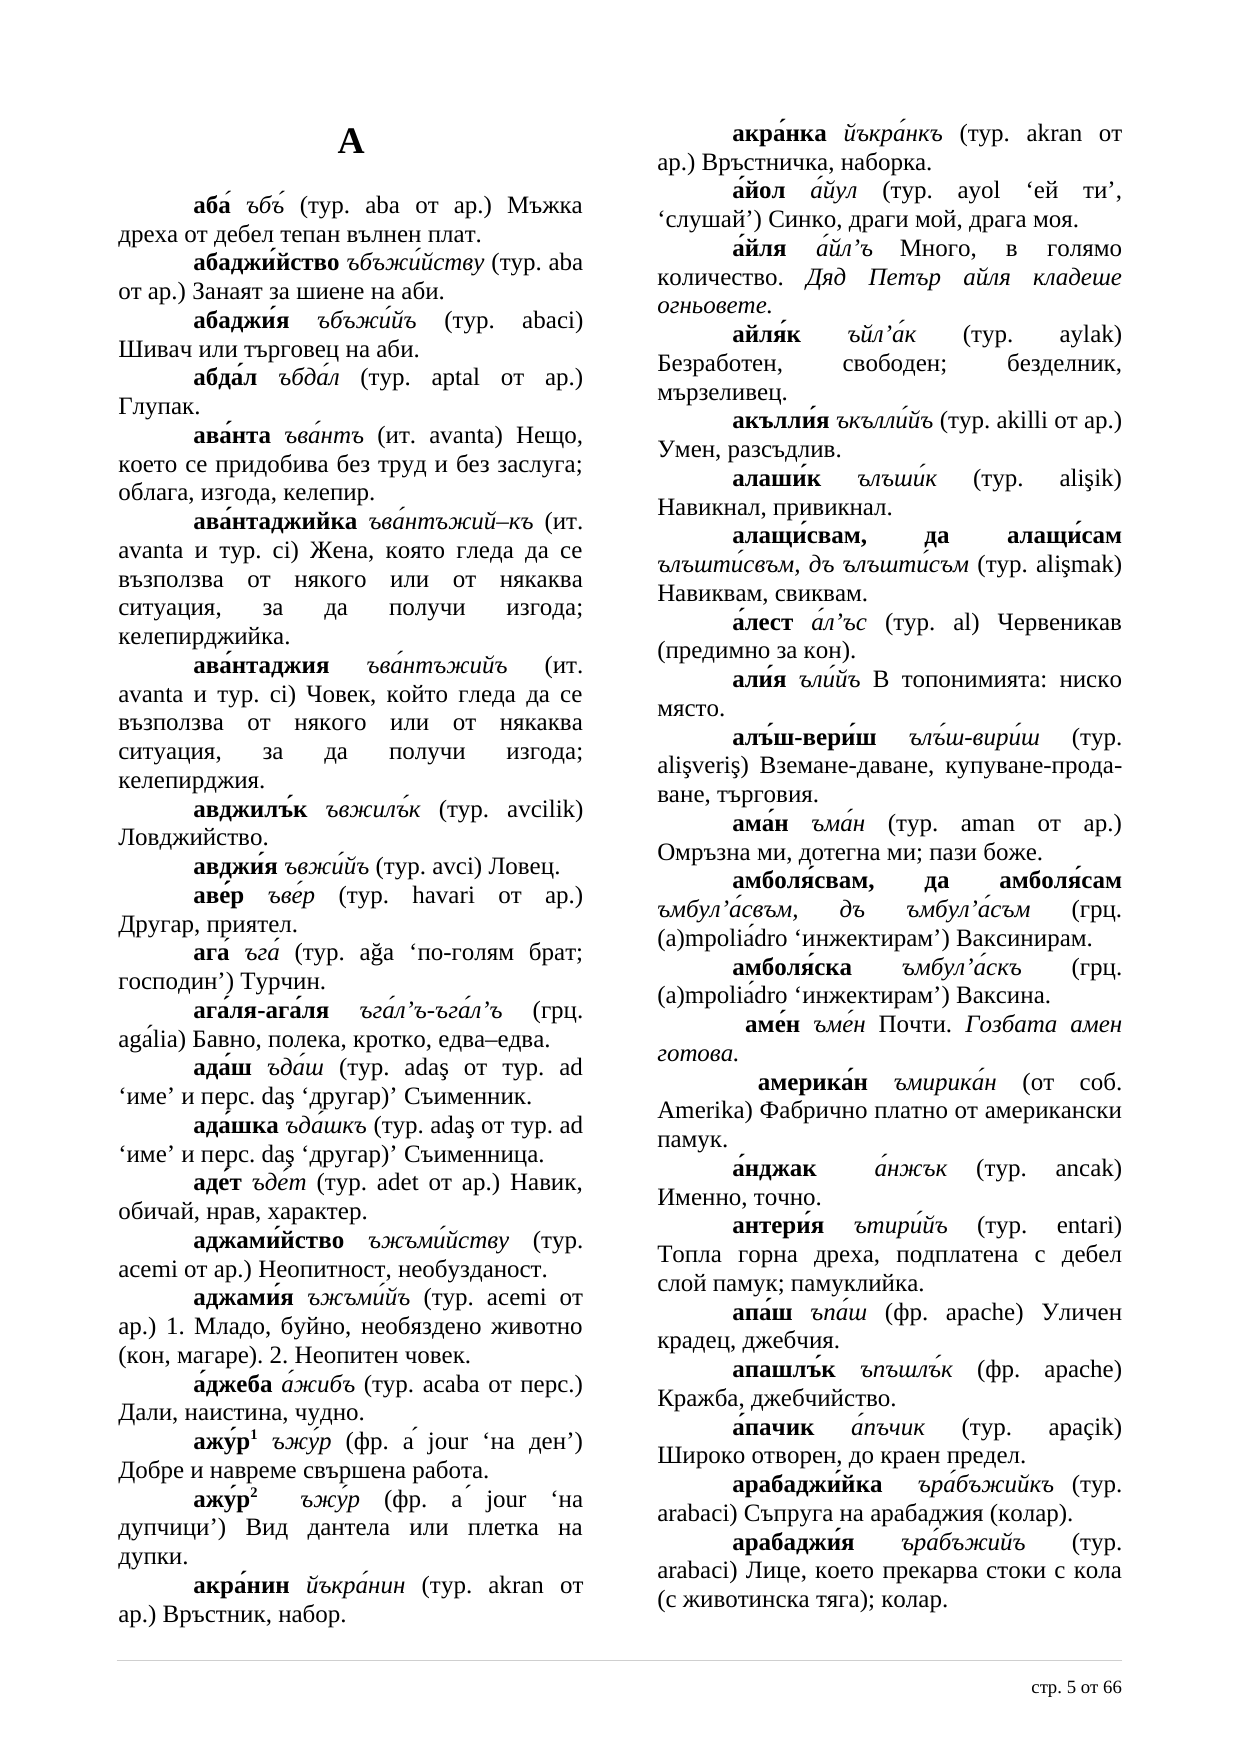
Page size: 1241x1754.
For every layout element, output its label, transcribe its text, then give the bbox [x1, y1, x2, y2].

text ага́ля-ага́ля ъга́л’ъ-ъга́л’ъ (грц. agа́lia) Бавно, полека, кротко, едва–едва. [118, 995, 583, 1052]
text али́я ъли́йъ В топонимията: ниско място. [657, 664, 1122, 722]
text аджами́я ъжъми́йъ (тур. acemi от ар.) 1. Младо, буйно, необяздено животно (кон, магаре). 2. Неопитен човек. [118, 1282, 583, 1369]
text ава́нтаджия ъва́нтъжийъ (ит. avanta и тур. ci) Човек, който гледа да се възползва от някого или от някаква ситуация, за да получи изгода; келепирджия. [118, 650, 583, 794]
text авджилъ́к ъвжилъ́к (тур. avcilik) Ловджийство. [118, 794, 583, 851]
text апа́ш ъпа́ш (фр. apache) Уличен крадец, джебчия. [657, 1297, 1122, 1354]
text аве́́р ъве́р (тур. havari от ар.) Другар, приятел. [118, 880, 583, 937]
text амболя́свам, да амболя́сам ъмбул’а́свъм, дъ ъмбул’а́съм (грц. (a)mpoliа́dro ‘инжектирам’) Ваксинирам. [657, 866, 1122, 952]
text а́нджак а́нжък (тур. ancak) Именно, точно. [657, 1153, 1122, 1211]
text акра́нка йъкра́нкъ (тур. akran от ар.) Връстничка, наборка. [657, 118, 1122, 176]
text ама́н ъма́н (тур. aman от ар.) Омръзна ми, дотегна ми; пази боже. [657, 808, 1122, 866]
text абда́л ъбда́л (тур. aptal от ар.) Глупак. [118, 362, 583, 420]
text ава́нта ъва́нтъ (ит. avanta) Нещо, което се придобива без труд и без заслуга; облага, изгода, келепир. [118, 420, 583, 506]
text айля́к ъйл’а́к (тур. aylak) Безработен, свободен; безделник, мързеливец. [657, 319, 1122, 406]
text ада́шка ъда́шкъ (тур. adaş от тур. ad ‘име’ и перс. daş ‘другар)’ Съименница. [118, 1110, 583, 1167]
text а́йол а́йул (тур. ayol ‘ей ти’, ‘слушай’) Синко, драги мой, драга моя. [657, 176, 1122, 233]
text антери́я ътири́йъ (тур. entari) Топла горна дреха, подплатена с дебел слой памук; памуклийка. [657, 1211, 1122, 1297]
text а́пачик а́пъчик (тур. apaçik) Широко отворен, до краен предел. [657, 1412, 1122, 1469]
text ава́нтаджийка ъва́нтъжий–къ (ит. avanta и тур. ci) Жена, която гледа да се възползва от някого или от някаква ситуация, за да получи изгода; келепирджийка. [118, 506, 583, 650]
subtitle А [118, 118, 583, 161]
text а́лест а́л’ъс (тур. al) Червеникав (предимно за кон). [657, 607, 1122, 664]
text америка́н ъмирика́н (от соб. Amerika) Фабрично платно от американски памук. [657, 1067, 1122, 1153]
text арабаджи́я ъра́бъжийъ (тур. arabaci) Лице, което прекарва стоки с кола (с животинска тяга); колар. [657, 1527, 1122, 1613]
text алащи́свам, да алащи́сам ълъшти́свъм, дъ ълъшти́съм (тур. alişmak) Навиквам, свиквам. [657, 521, 1122, 607]
text ага́ ъга́ (тур. ağa ‘по-голям брат; господин’) Турчин. [118, 937, 583, 995]
text абаджи́йство ъбъжи́йству (тур. aba от ар.) Занаят за шиене на аби. [118, 247, 583, 305]
text амболя́ска ъмбул’а́скъ (грц. (a)mpoliа́dro ‘инжектирам’) Ваксина. [657, 952, 1122, 1009]
text акра́нин йъкра́нин (тур. akran от ар.) Връстник, набор. [118, 1570, 583, 1627]
text ажу́р1 ъжу́р (фр. а́ jour ‘на ден’) Добре и навреме свършена работа. [118, 1426, 583, 1484]
text алаши́к ълъши́к (тур. alişik) Навикнал, привикнал. [657, 463, 1122, 521]
text алъ́ш-вери́ш ълъ́ш-вири́ш (тур. alişveriş) Вземане-даване, купуване-продаване, търговия. [657, 722, 1122, 808]
text абаджи́я ъбъжи́йъ (тур. abaci) Шивач или търговец на аби. [118, 305, 583, 362]
text аме́н ъме́н Почти. Гозбата амен готова. [657, 1009, 1122, 1067]
text аба́ ъбъ́ (тур. aba от ар.) Мъжка дреха от дебел тепан вълнен плат. [118, 190, 583, 247]
text а́джеба а́жибъ (тур. acaba от перс.) Дали, наистина, чудно. [118, 1369, 583, 1426]
text апашлъ́к ъпъшлъ́к (фр. apache) Кражба, джебчийство. [657, 1354, 1122, 1412]
text арабаджи́йка ъра́бъжийкъ (тур. arabaci) Съпруга на арабаджия (колар). [657, 1469, 1122, 1527]
text аде́т ъде́т (тур. adet от ар.) Навик, обичай, нрав, характер. [118, 1167, 583, 1225]
text авджи́я ъвжи́йъ (тур. avci) Ловец. [118, 851, 583, 880]
text а́йля а́йл’ъ Много, в голямо количество. Дяд Петър айля кладеше огньовете. [657, 233, 1122, 319]
text аджами́йство ъжъми́йству (тур. acemi от ар.) Неопитност, необузданост. [118, 1225, 583, 1282]
text ада́ш ъда́ш (тур. adaş от тур. ad ‘име’ и перс. daş ‘другар)’ Съименник. [118, 1052, 583, 1110]
text акълли́я ъкълли́йъ (тур. akilli от ар.) Умен, разсъдлив. [657, 406, 1122, 463]
text ажу́р2 ъжу́р (фр. а́ jour ‘на дупчици’) Вид дантела или плетка на дупки. [118, 1484, 583, 1570]
